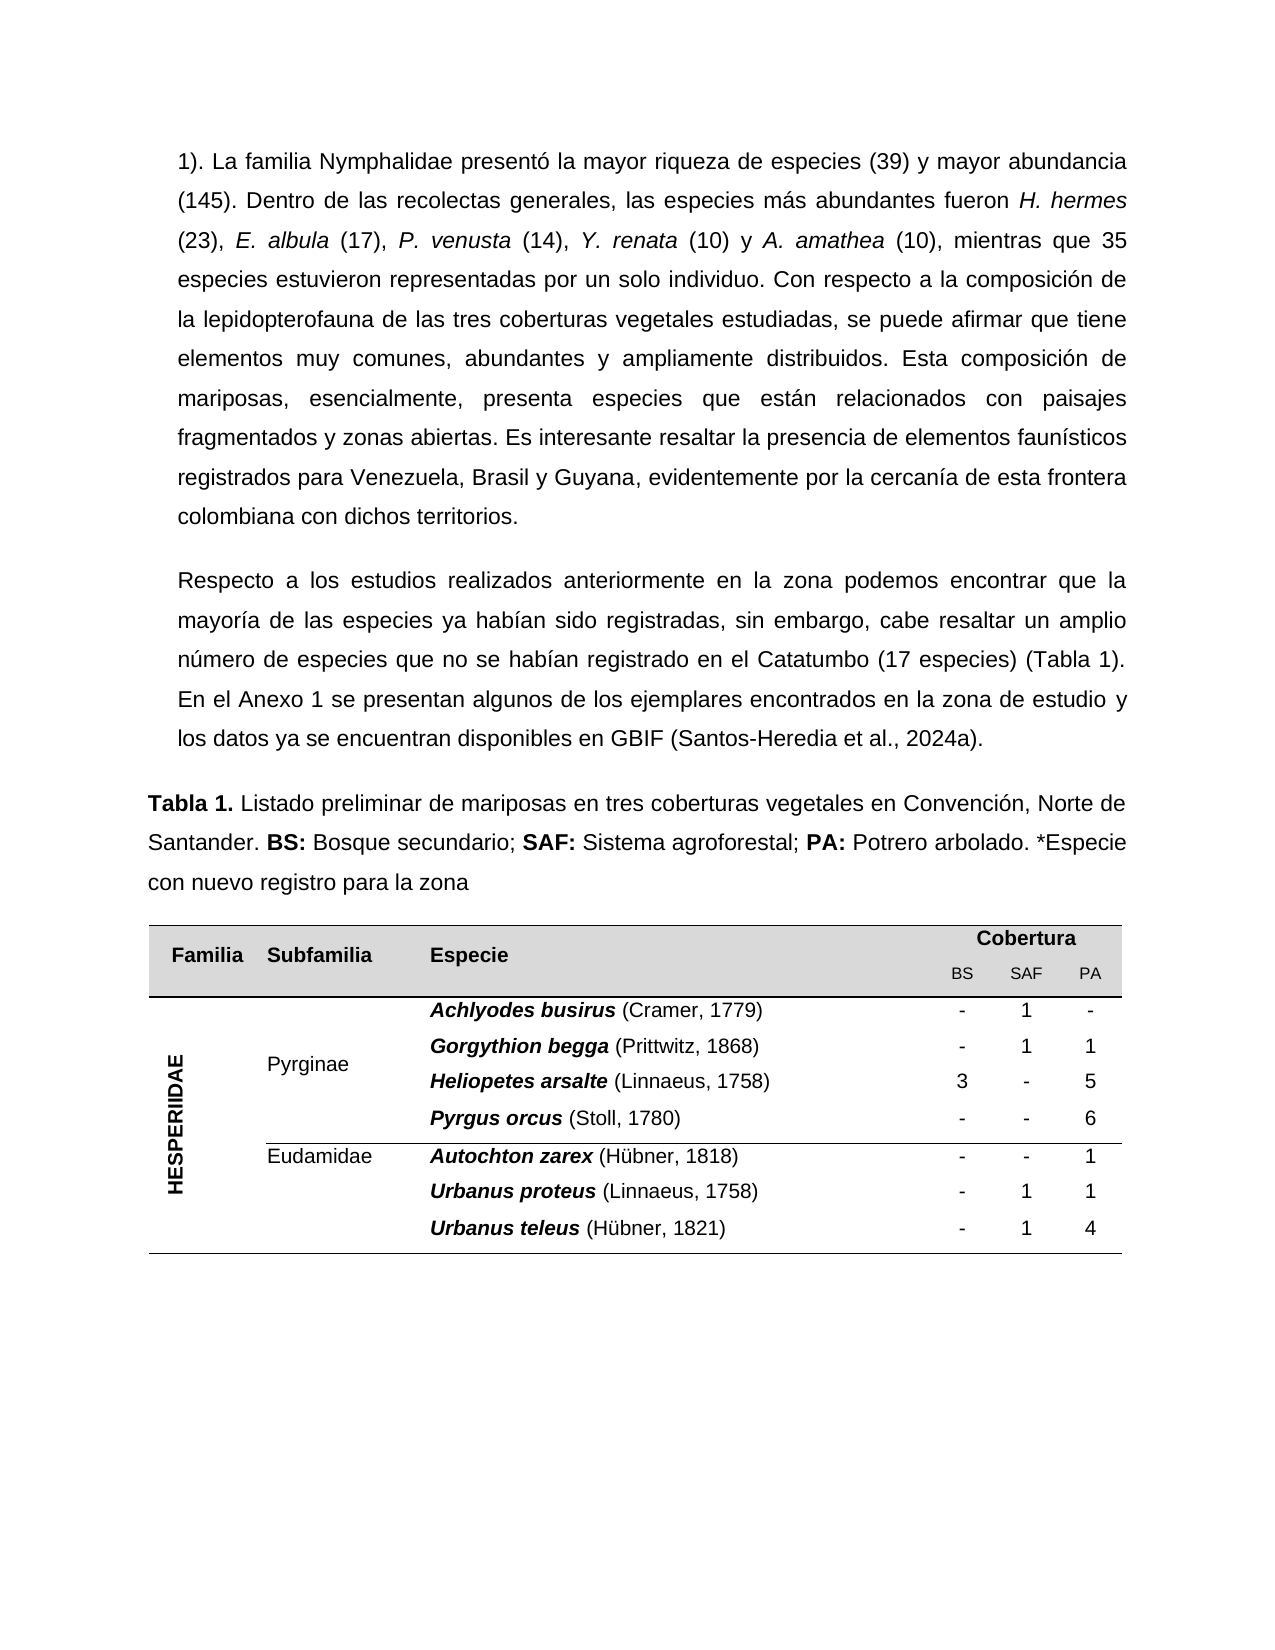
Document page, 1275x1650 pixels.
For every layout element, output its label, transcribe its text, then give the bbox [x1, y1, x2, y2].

text Tabla 1. Listado preliminar de mariposas en tres coberturas vegetales en Convención, Norte de Santander. BS: Bosque secundario; SAF: Sistema agroforestal; PA: Potrero arbolado. *Especie con nuevo registro para la zona [148, 790, 1127, 895]
table_cell - 1 5 6 [1058, 998, 1122, 1142]
table_cell PA [1058, 963, 1122, 996]
table_cell - - - [930, 1144, 994, 1252]
table_cell - 1 1 [994, 1144, 1058, 1252]
table_header Subfamilia [266, 926, 429, 996]
table_cell HESPERIIDAE [149, 998, 266, 1252]
table_header Cobertura [930, 926, 1122, 963]
table_cell - - 3 - [930, 998, 994, 1142]
table_header Familia [149, 926, 266, 996]
text Respecto a los estudios realizados anteriormente en la zona podemos encontrar que la mayoría de las especies ya habían sido registradas, sin embargo, cabe resaltar un amplio número de especies que no se habían registrado en el Catatumbo (17 especies) (Tabla 1). En el Anexo 1 se presentan algunos de los ejemplares encontrados en la zona de estudio y los datos ya se encuentran disponibles en GBIF (Santos-Heredia et al., 2024a). [177, 567, 1127, 752]
table_cell Pyrginae [266, 998, 429, 1142]
table_header Especie [429, 926, 930, 996]
table_cell Autochton zarex (Hübner, 1818) Urbanus proteus (Linnaeus, 1758) Urbanus teleus (Hübner, 1821) [429, 1144, 930, 1252]
table_cell 1 1 - - [994, 998, 1058, 1142]
table_cell Achlyodes busirus (Cramer, 1779) Gorgythion begga (Prittwitz, 1868) Heliopetes arsalte (Linnaeus, 1758) Pyrgus orcus (Stoll, 1780) [429, 998, 930, 1142]
table_cell 1 1 4 [1058, 1144, 1122, 1252]
table_cell SAF [994, 963, 1058, 996]
table_cell Eudamidae [266, 1144, 429, 1252]
table_cell BS [930, 963, 994, 996]
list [148, 148, 1127, 529]
